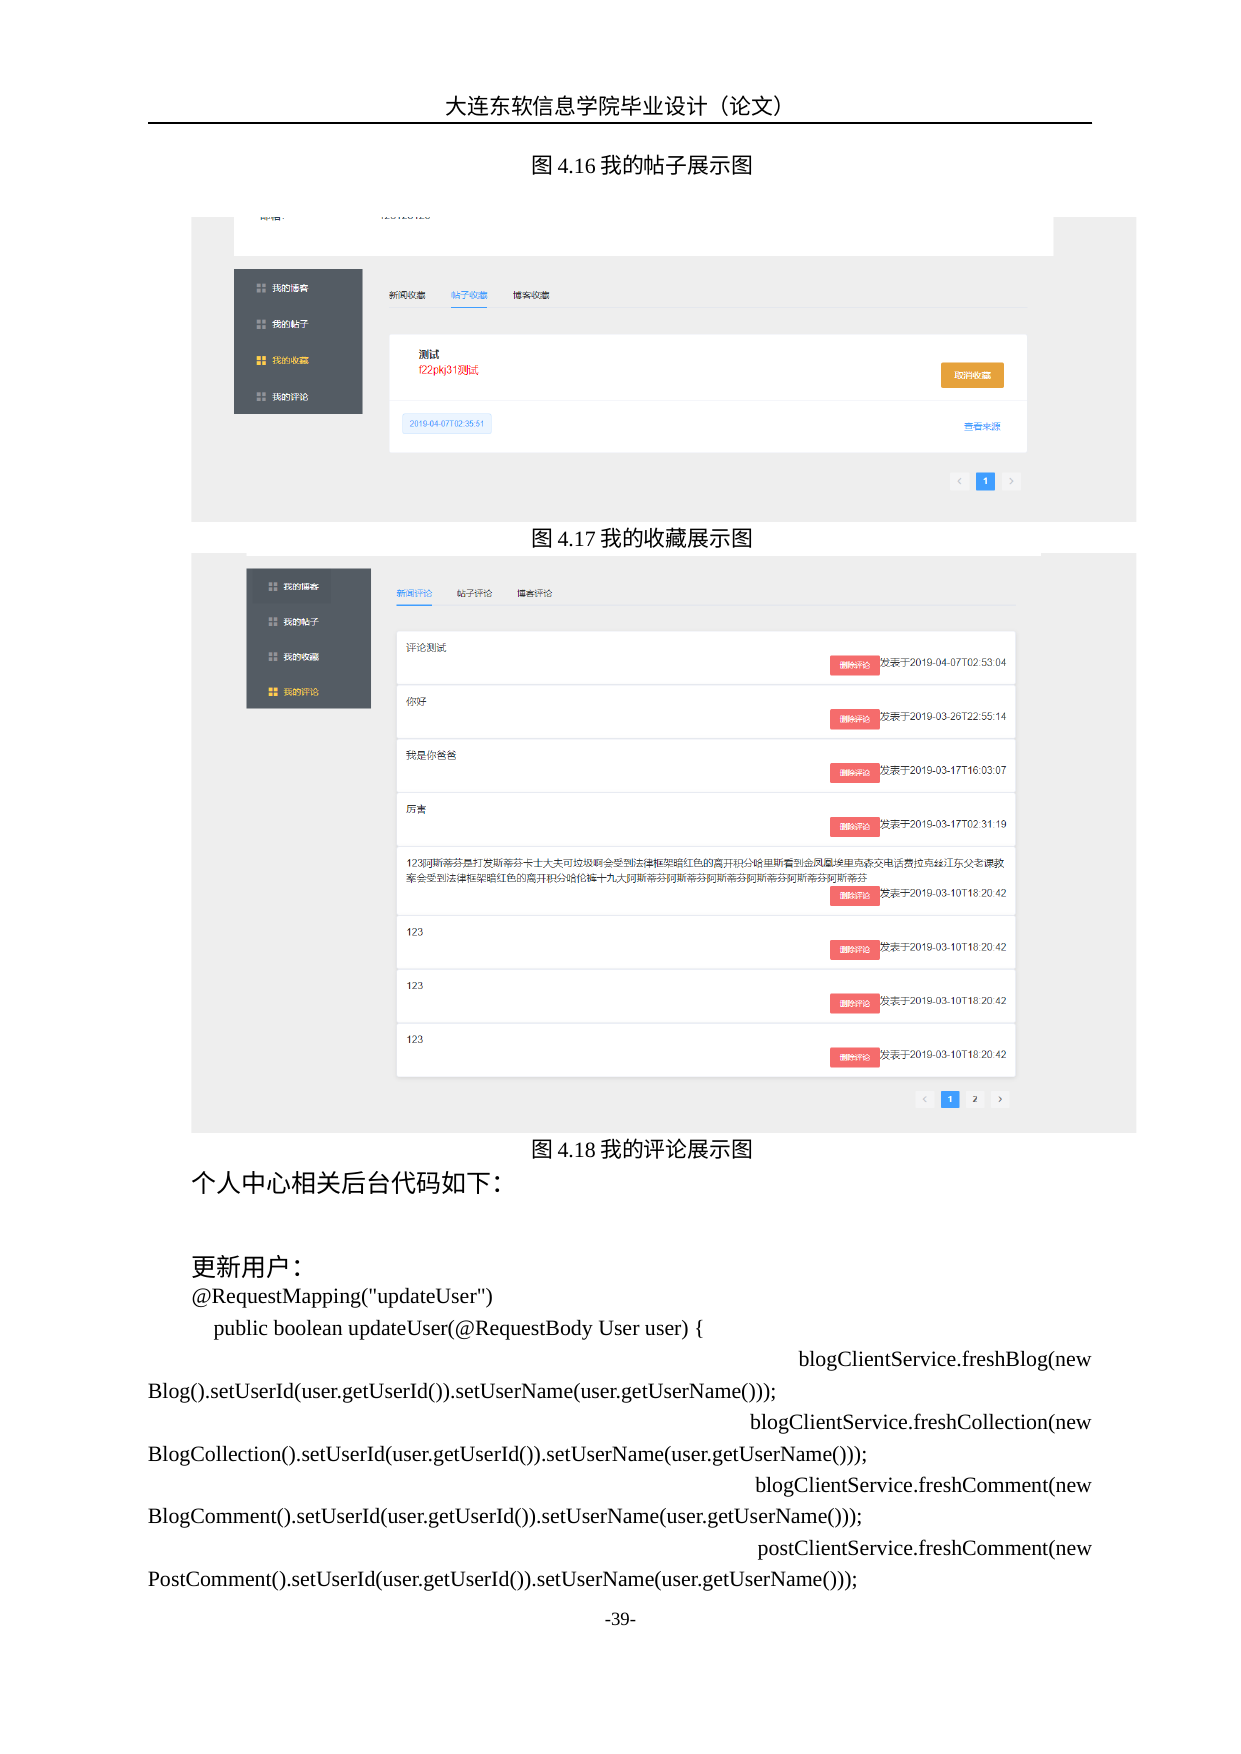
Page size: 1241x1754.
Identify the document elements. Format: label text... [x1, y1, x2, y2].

text 更新用户： [148, 1247, 1092, 1283]
text 个人中心相关后台代码如下： [148, 1164, 1092, 1200]
picture [191, 553, 1137, 1133]
text @RequestMapping("updateUser") [148, 1283, 1092, 1308]
text blogClientService.freshCollection(new BlogCollection().setUserId(user.getUserId()).setUserName(user.getUserName())); [148, 1409, 1092, 1466]
text 图4.18我的评论展示图 [148, 1132, 1092, 1164]
text public boolean updateUser(@RequestBody User user) { [148, 1315, 1092, 1340]
text postClientService.freshComment(new PostComment().setUserId(user.getUserId()).setUserName(user.getUserName())); [148, 1535, 1092, 1592]
text 图4.16我的帖子展示图 [148, 148, 1092, 179]
picture [191, 217, 1137, 522]
text blogClientService.freshComment(new BlogComment().setUserId(user.getUserId()).setUserName(user.getUserName())); [148, 1472, 1092, 1529]
text 图4.17我的收藏展示图 [148, 521, 1092, 553]
text blogClientService.freshBlog(new Blog().setUserId(user.getUserId()).setUserName(user.getUserName())); [148, 1346, 1092, 1403]
